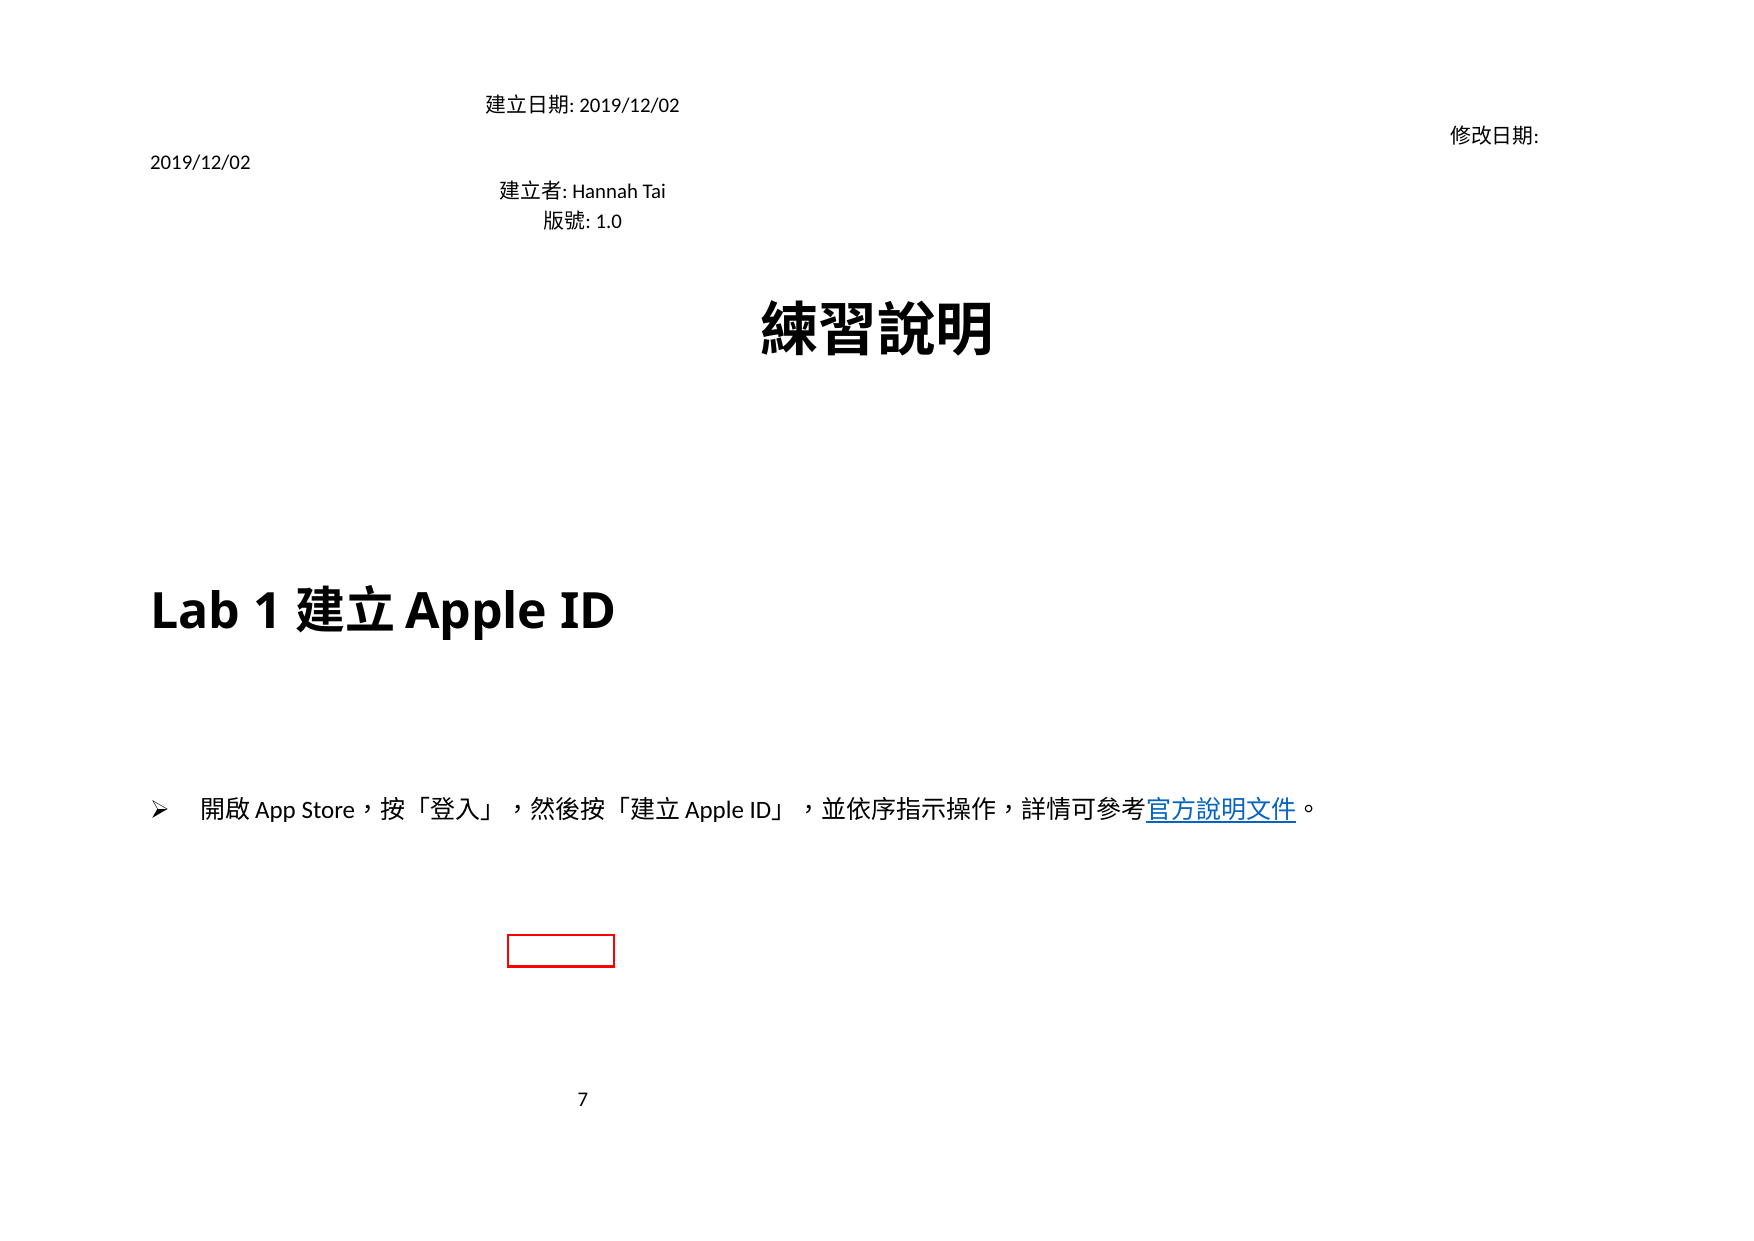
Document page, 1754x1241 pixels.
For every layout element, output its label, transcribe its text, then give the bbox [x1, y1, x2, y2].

subtitle Lab 1 建立Apple ID [150, 569, 1604, 644]
subtitle 練習說明 [150, 269, 1604, 381]
list 開啟App Store，按「登入」，然後按「建立Apple ID」，並依序指示操作，詳情可參考官方說明文件。 [150, 789, 1604, 827]
